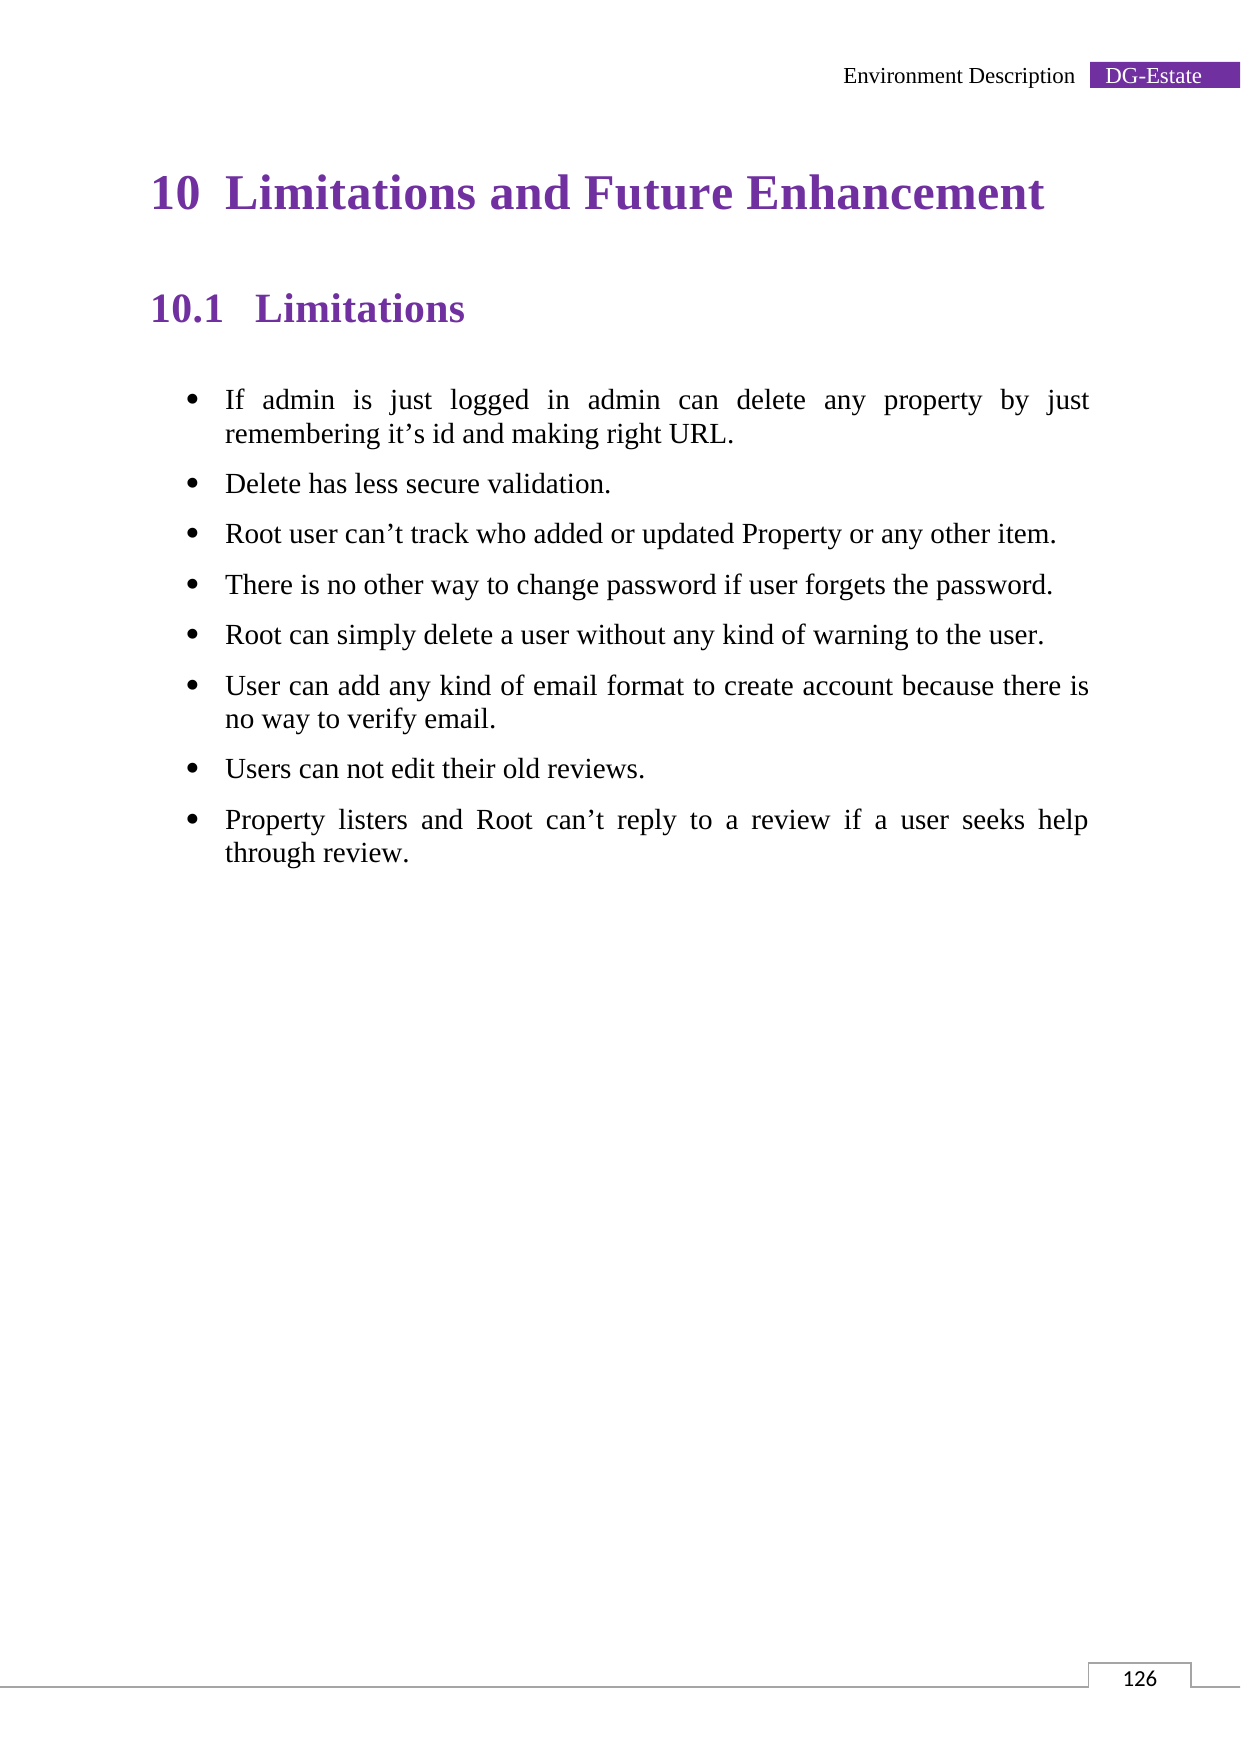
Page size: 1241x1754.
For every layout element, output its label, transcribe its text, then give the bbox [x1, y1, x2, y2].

list Users can not edit their old reviews. [187, 751, 1090, 785]
list Property listers and Root can’t reply to a review if a user seeks help through review. [187, 802, 1090, 869]
list Root user can’t track who added or updated Property or any other item. [187, 517, 1090, 550]
list If admin is just logged in admin can delete any property by just remembering it’s id and making right URL. [187, 382, 1090, 450]
list User can add any kind of email format to create account because there is no way to verify email. [187, 668, 1090, 735]
subtitle Limitations and Future Enhancement [150, 162, 1090, 220]
list Delete has less secure validation. [187, 466, 1090, 500]
list Root can simply delete a user without any kind of warning to the user. [187, 617, 1090, 651]
list There is no other way to change password if user forgets the password. [187, 567, 1090, 601]
subtitle Limitations [150, 284, 1090, 332]
